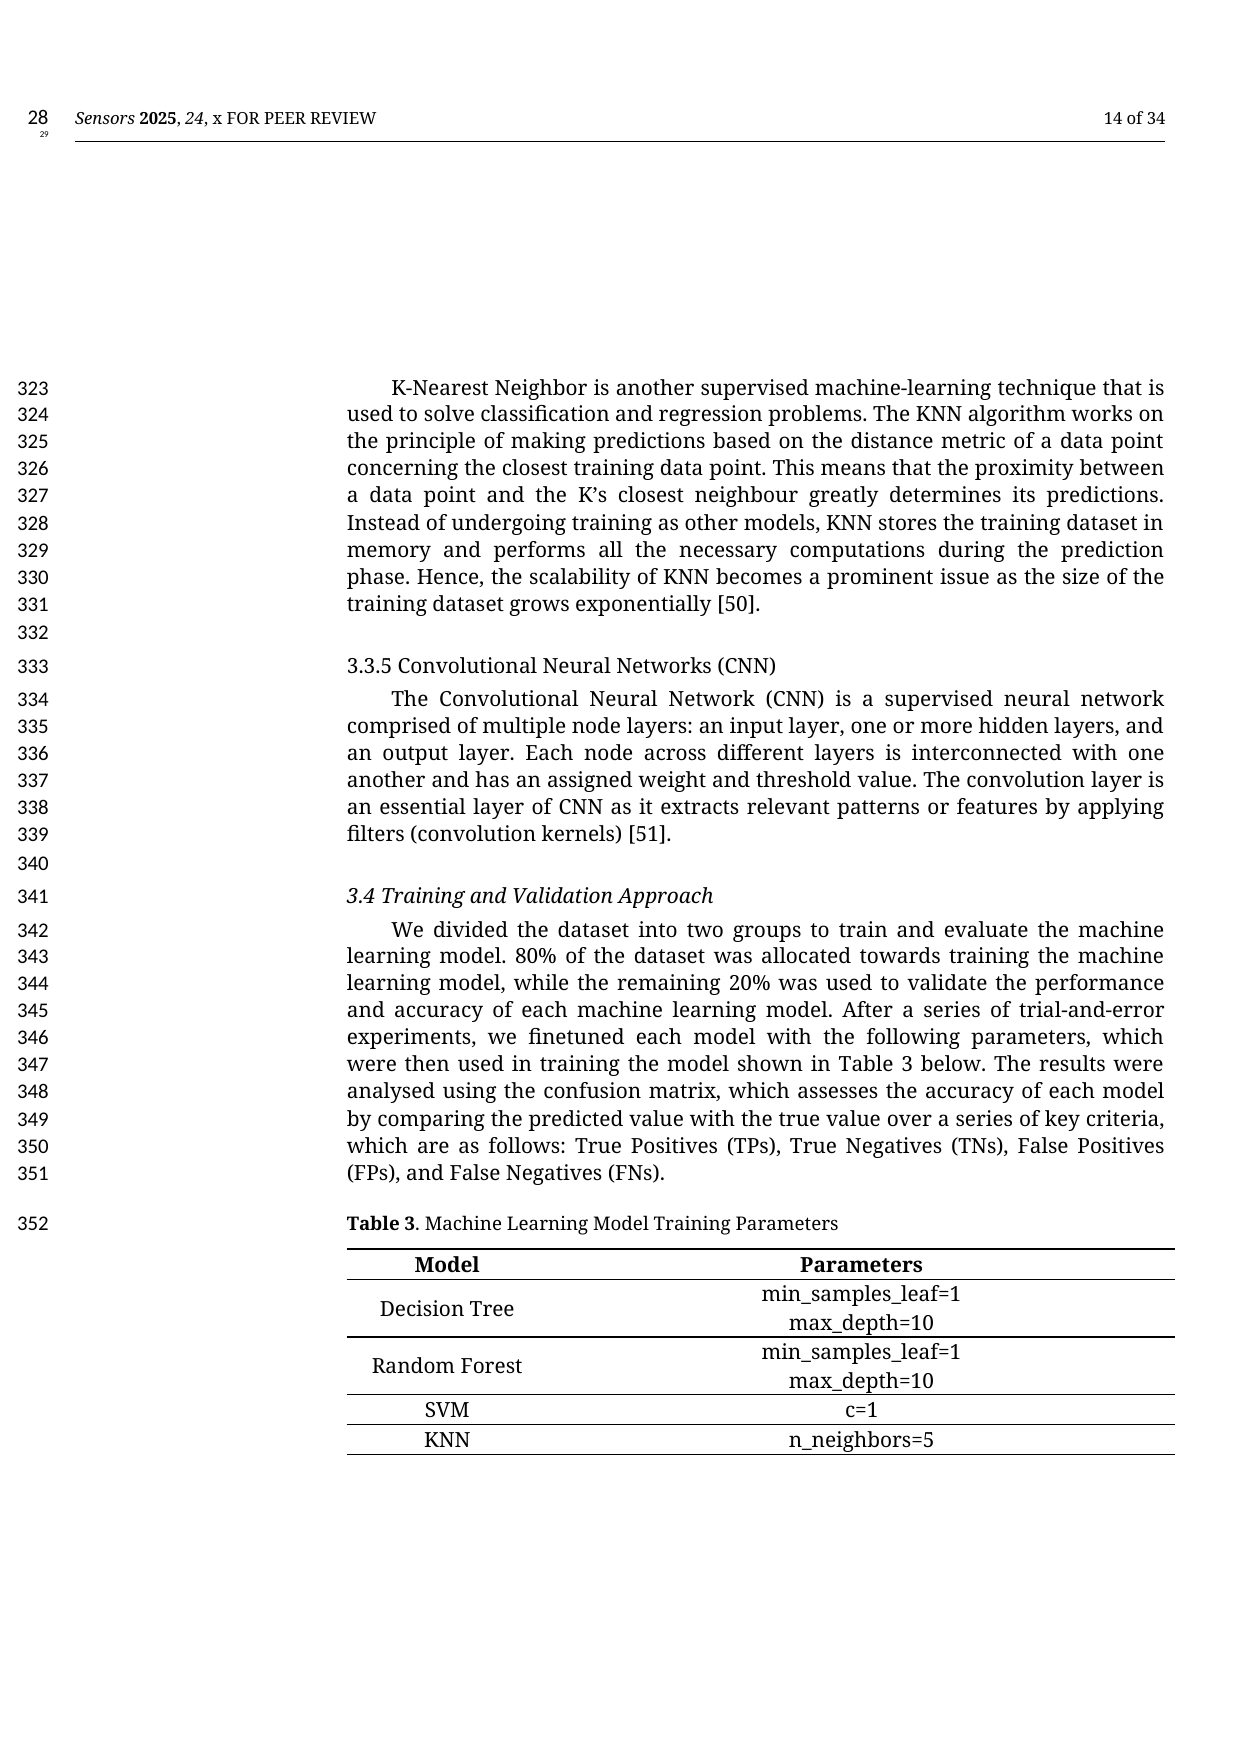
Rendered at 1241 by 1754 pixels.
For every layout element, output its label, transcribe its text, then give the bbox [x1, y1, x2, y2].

table_cell min_samples_leaf=1 max_depth=10 [548, 1338, 1175, 1394]
table_cell min_samples_leaf=1 max_depth=10 [548, 1280, 1175, 1336]
text Table 3. Machine Learning Model Training Parameters [347, 1211, 1165, 1236]
subtitle 3.4 Training and Validation Approach [347, 882, 1165, 909]
text K-Nearest Neighbor is another supervised machine-learning technique that is used to solve classification and regression problems. The KNN algorithm works on the principle of making predictions based on the distance metric of a data point concerning the closest training data point. This means that the proximity between a data point and the K’s closest neighbour greatly determines its predictions. Instead of undergoing training as other models, KNN stores the training dataset in memory and performs all the necessary computations during the prediction phase. Hence, the scalability of KNN becomes a prominent issue as the size of the training dataset grows exponentially [50]. [347, 374, 1165, 617]
table_cell Random Forest [347, 1338, 547, 1394]
table_cell c=1 [548, 1395, 1175, 1424]
table_header Model [347, 1250, 547, 1278]
text We divided the dataset into two groups to train and evaluate the machine learning model. 80% of the dataset was allocated towards training the machine learning model, while the remaining 20% was used to validate the performance and accuracy of each machine learning model. After a series of trial-and-error experiments, we finetuned each model with the following parameters, which were then used in training the model shown in Table 3 below. The results were analysed using the confusion matrix, which assesses the accuracy of each model by comparing the predicted value with the true value over a series of key criteria, which are as follows: True Positives (TPs), True Negatives (TNs), False Positives (FPs), and False Negatives (FNs). [347, 916, 1165, 1186]
table_header Parameters [548, 1250, 1175, 1278]
table_cell SVM [347, 1395, 547, 1424]
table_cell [548, 1425, 1175, 1454]
table_cell KNN [347, 1425, 547, 1454]
subtitle 3.3.5 Convolutional Neural Networks (CNN) [347, 652, 1165, 679]
text The Convolutional Neural Network (CNN) is a supervised neural network comprised of multiple node layers: an input layer, one or more hidden layers, and an output layer. Each node across different layers is interconnected with one another and has an assigned weight and threshold value. The convolution layer is an essential layer of CNN as it extracts relevant patterns or features by applying filters (convolution kernels) [51]. [347, 685, 1165, 848]
table_cell Decision Tree [347, 1280, 547, 1336]
